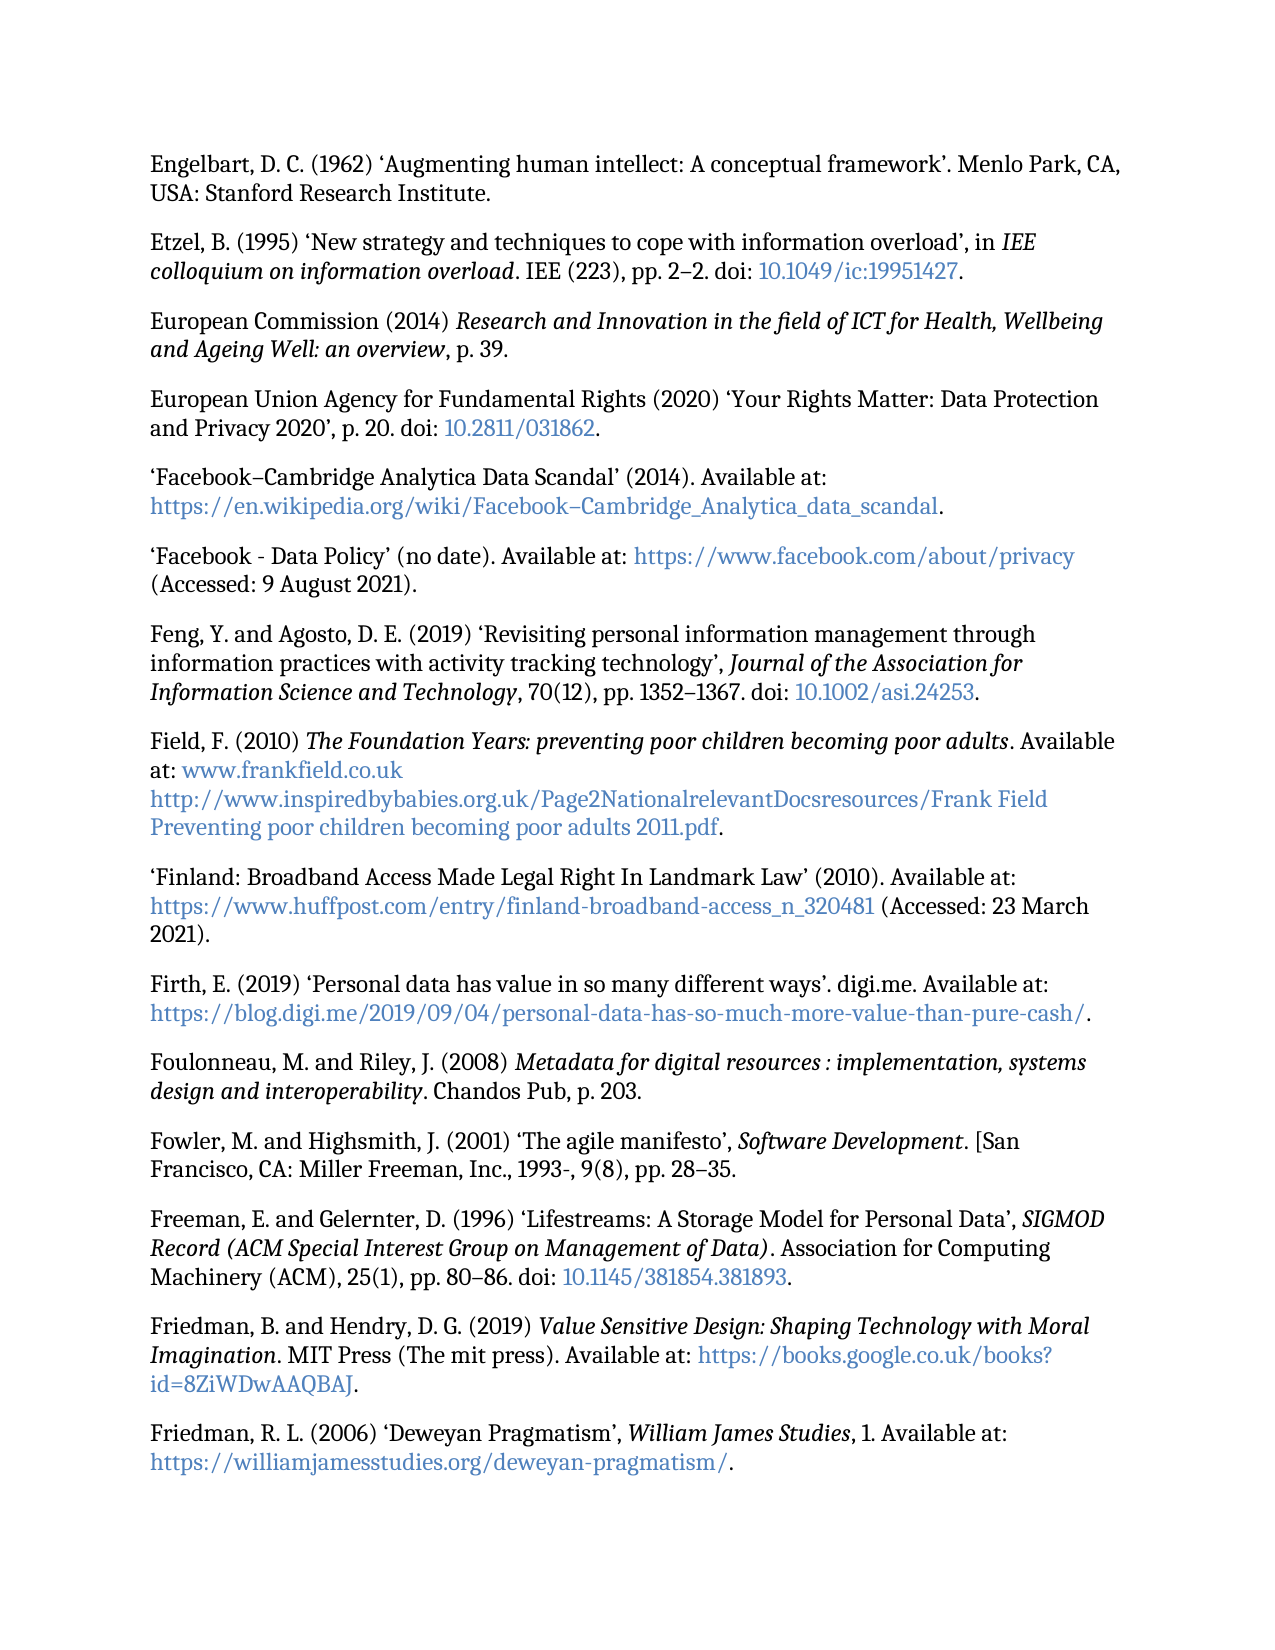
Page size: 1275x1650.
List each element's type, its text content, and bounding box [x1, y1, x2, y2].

text European Union Agency for Fundamental Rights (2020) ‘Your Rights Matter: Data Protection and Privacy 2020’, p. 20. doi: 10.2811/031862. [150, 385, 1125, 442]
text Freeman, E. and Gelernter, D. (1996) ‘Lifestreams: A Storage Model for Personal Data’, SIGMOD Record (ACM Special Interest Group on Management of Data). Association for Computing Machinery (ACM), 25(1), pp. 80–86. doi: 10.1145/381854.381893. [150, 1205, 1125, 1291]
text Friedman, R. L. (2006) ‘Deweyan Pragmatism’, William James Studies, 1. Available at: https://williamjamesstudies.org/deweyan-pragmatism/. [150, 1419, 1125, 1477]
text ‘Facebook–Cambridge Analytica Data Scandal’ (2014). Available at: https://en.wikipedia.org/wiki/Facebook–Cambridge_Analytica_data_scandal. [150, 463, 1125, 521]
text Firth, E. (2019) ‘Personal data has value in so many different ways’. digi.me. Available at: https://blog.digi.me/2019/09/04/personal-data-has-so-much-more-value-than-pure-cash/. [150, 970, 1125, 1027]
text Field, F. (2010) The Foundation Years: preventing poor children becoming poor adults. Available at: www.frankfield.co.uk http://www.inspiredbybabies.org.uk/Page2NationalrelevantDocsresources/Frank Field Preventing poor children becoming poor adults 2011.pdf. [150, 727, 1125, 842]
text Friedman, B. and Hendry, D. G. (2019) Value Sensitive Design: Shaping Technology with Moral Imagination. MIT Press (The mit press). Available at: https://books.google.co.uk/books?id=8ZiWDwAAQBAJ. [150, 1312, 1125, 1398]
text Engelbart, D. C. (1962) ‘Augmenting human intellect: A conceptual framework’. Menlo Park, CA, USA: Stanford Research Institute. [150, 150, 1125, 207]
text Fowler, M. and Highsmith, J. (2001) ‘The agile manifesto’, Software Development. [San Francisco, CA: Miller Freeman, Inc., 1993-, 9(8), pp. 28–35. [150, 1127, 1125, 1184]
text Etzel, B. (1995) ‘New strategy and techniques to cope with information overload’, in IEE colloquium on information overload. IEE (223), pp. 2–2. doi: 10.1049/ic:19951427. [150, 228, 1125, 286]
text European Commission (2014) Research and Innovation in the field of ICT for Health, Wellbeing and Ageing Well: an overview, p. 39. [150, 307, 1125, 364]
text ‘Finland: Broadband Access Made Legal Right In Landmark Law’ (2010). Available at: https://www.huffpost.com/entry/finland-broadband-access_n_320481 (Accessed: 23 March 2021). [150, 863, 1125, 949]
text Feng, Y. and Agosto, D. E. (2019) ‘Revisiting personal information management through information practices with activity tracking technology’, Journal of the Association for Information Science and Technology, 70(12), pp. 1352–1367. doi: 10.1002/asi.24253. [150, 620, 1125, 706]
text Foulonneau, M. and Riley, J. (2008) Metadata for digital resources : implementation, systems design and interoperability. Chandos Pub, p. 203. [150, 1048, 1125, 1106]
text ‘Facebook - Data Policy’ (no date). Available at: https://www.facebook.com/about/privacy (Accessed: 9 August 2021). [150, 542, 1125, 599]
